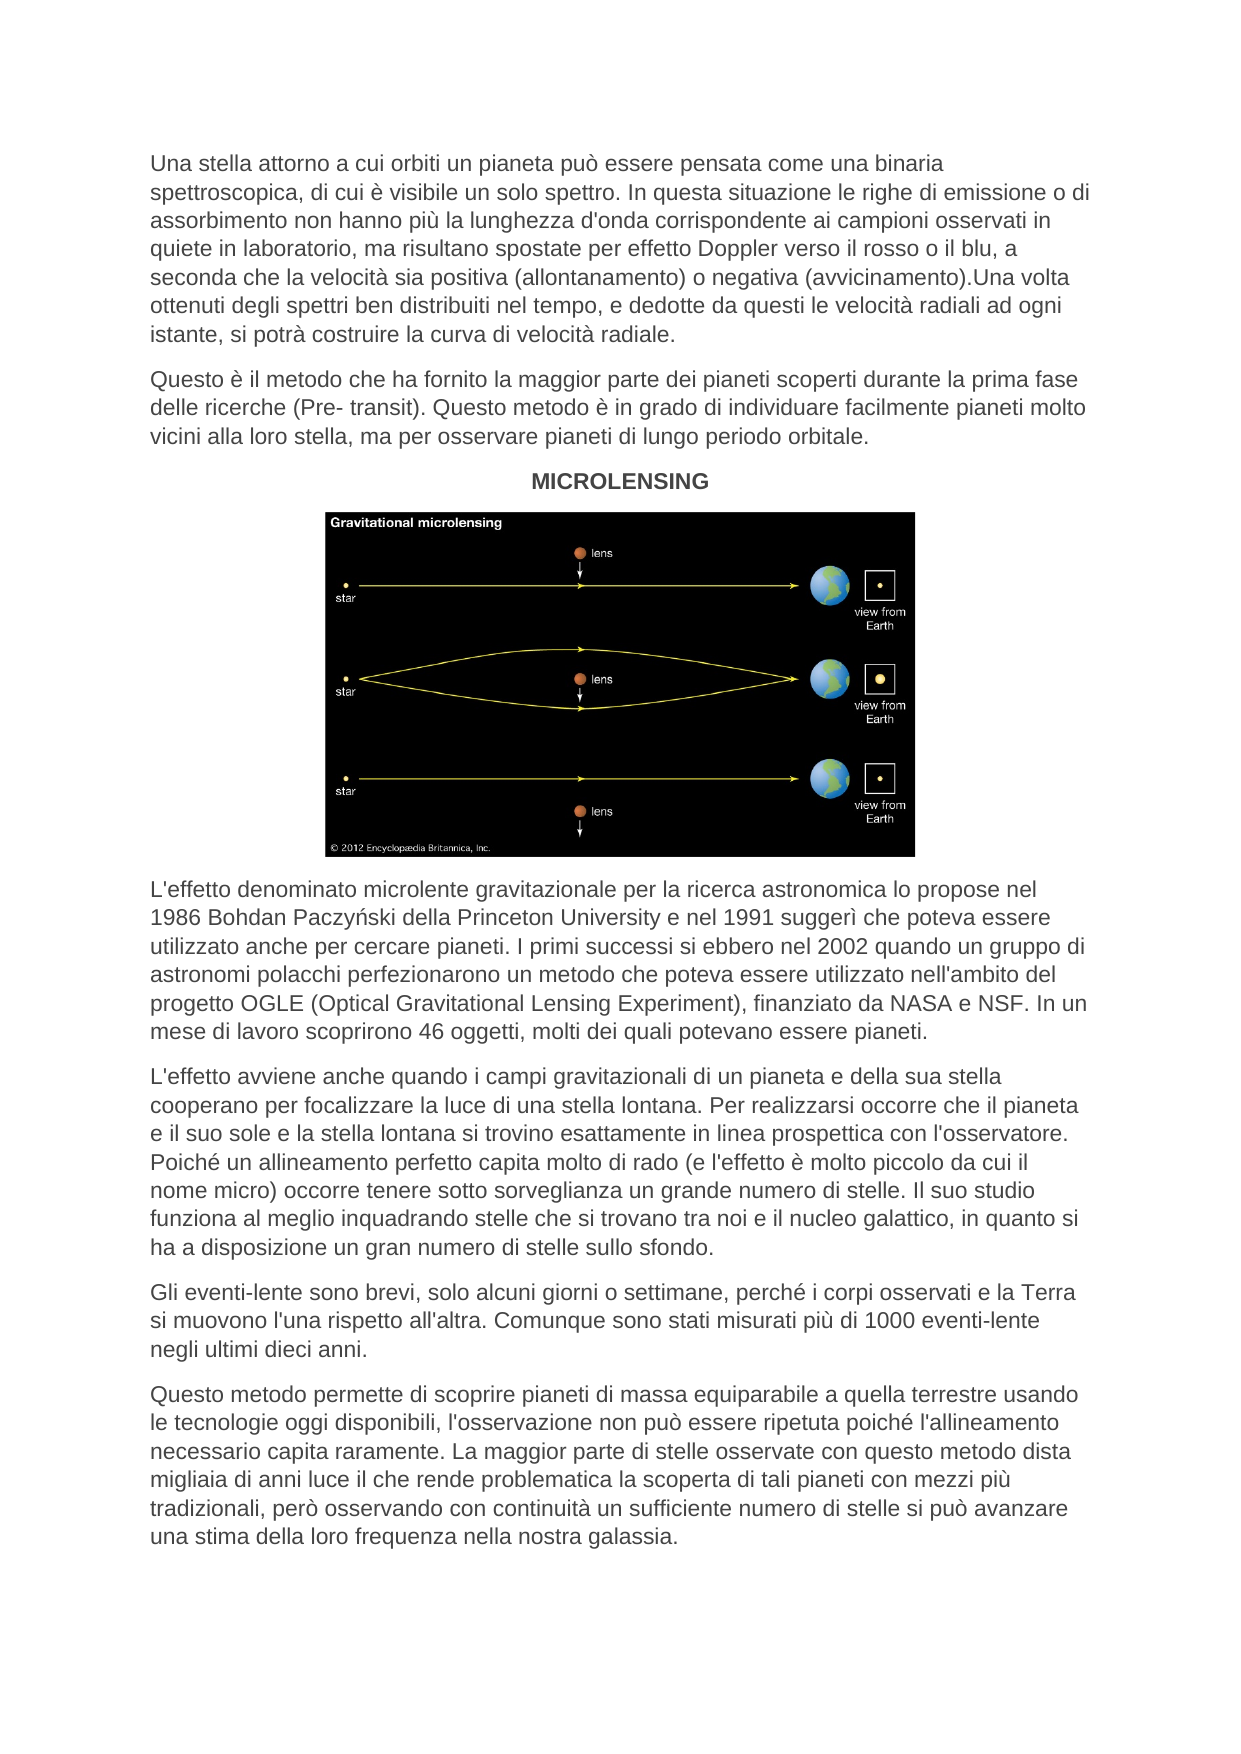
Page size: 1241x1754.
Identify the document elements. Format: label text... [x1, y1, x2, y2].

picture [325, 512, 916, 857]
text L'effetto avviene anche quando i campi gravitazionali di un pianeta e della sua stella cooperano per focalizzare la luce di una stella lontana. Per realizzarsi occorre che il pianeta e il suo sole e la stella lontana si trovino esattamente in linea prospettica con l'osservatore. Poiché un allineamento perfetto capita molto di rado (e l'effetto è molto piccolo da cui il nome micro) occorre tenere sotto sorveglianza un grande numero di stelle. Il suo studio funziona al meglio inquadrando stelle che si trovano tra noi e il nucleo galattico, in quanto si ha a disposizione un gran numero di stelle sullo sfondo. [150, 1063, 1090, 1260]
text MICROLENSING [150, 468, 1090, 494]
text L'effetto denominato microlente gravitazionale per la ricerca astronomica lo propose nel 1986 Bohdan Paczyński della Princeton University e nel 1991 suggerì che poteva essere utilizzato anche per cercare pianeti. I primi successi si ebbero nel 2002 quando un gruppo di astronomi polacchi perfezionarono un metodo che poteva essere utilizzato nell'ambito del progetto OGLE (Optical Gravitational Lensing Experiment), finanziato da NASA e NSF. In un mese di lavoro scoprirono 46 oggetti, molti dei quali potevano essere pianeti. [150, 876, 1090, 1044]
text Una stella attorno a cui orbiti un pianeta può essere pensata come una binaria spettroscopica, di cui è visibile un solo spettro. In questa situazione le righe di emissione o di assorbimento non hanno più la lunghezza d'onda corrispondente ai campioni osservati in quiete in laboratorio, ma risultano spostate per effetto Doppler verso il rosso o il blu, a seconda che la velocità sia positiva (allontanamento) o negativa (avvicinamento).Una volta ottenuti degli spettri ben distribuiti nel tempo, e dedotte da questi le velocità radiali ad ogni istante, si potrà costruire la curva di velocità radiale. [150, 150, 1090, 347]
text Questo metodo permette di scoprire pianeti di massa equiparabile a quella terrestre usando le tecnologie oggi disponibili, l'osservazione non può essere ripetuta poiché l'allineamento necessario capita raramente. La maggior parte di stelle osservate con questo metodo dista migliaia di anni luce il che rende problematica la scoperta di tali pianeti con mezzi più tradizionali, però osservando con continuità un sufficiente numero di stelle si può avanzare una stima della loro frequenza nella nostra galassia. [150, 1381, 1090, 1549]
text Questo è il metodo che ha fornito la maggior parte dei pianeti scoperti durante la prima fase delle ricerche (Pre- transit). Questo metodo è in grado di individuare facilmente pianeti molto vicini alla loro stella, ma per osservare pianeti di lungo periodo orbitale. [150, 366, 1090, 449]
text Gli eventi-lente sono brevi, solo alcuni giorni o settimane, perché i corpi osservati e la Terra si muovono l'una rispetto all'altra. Comunque sono stati misurati più di 1000 eventi-lente negli ultimi dieci anni. [150, 1279, 1090, 1362]
